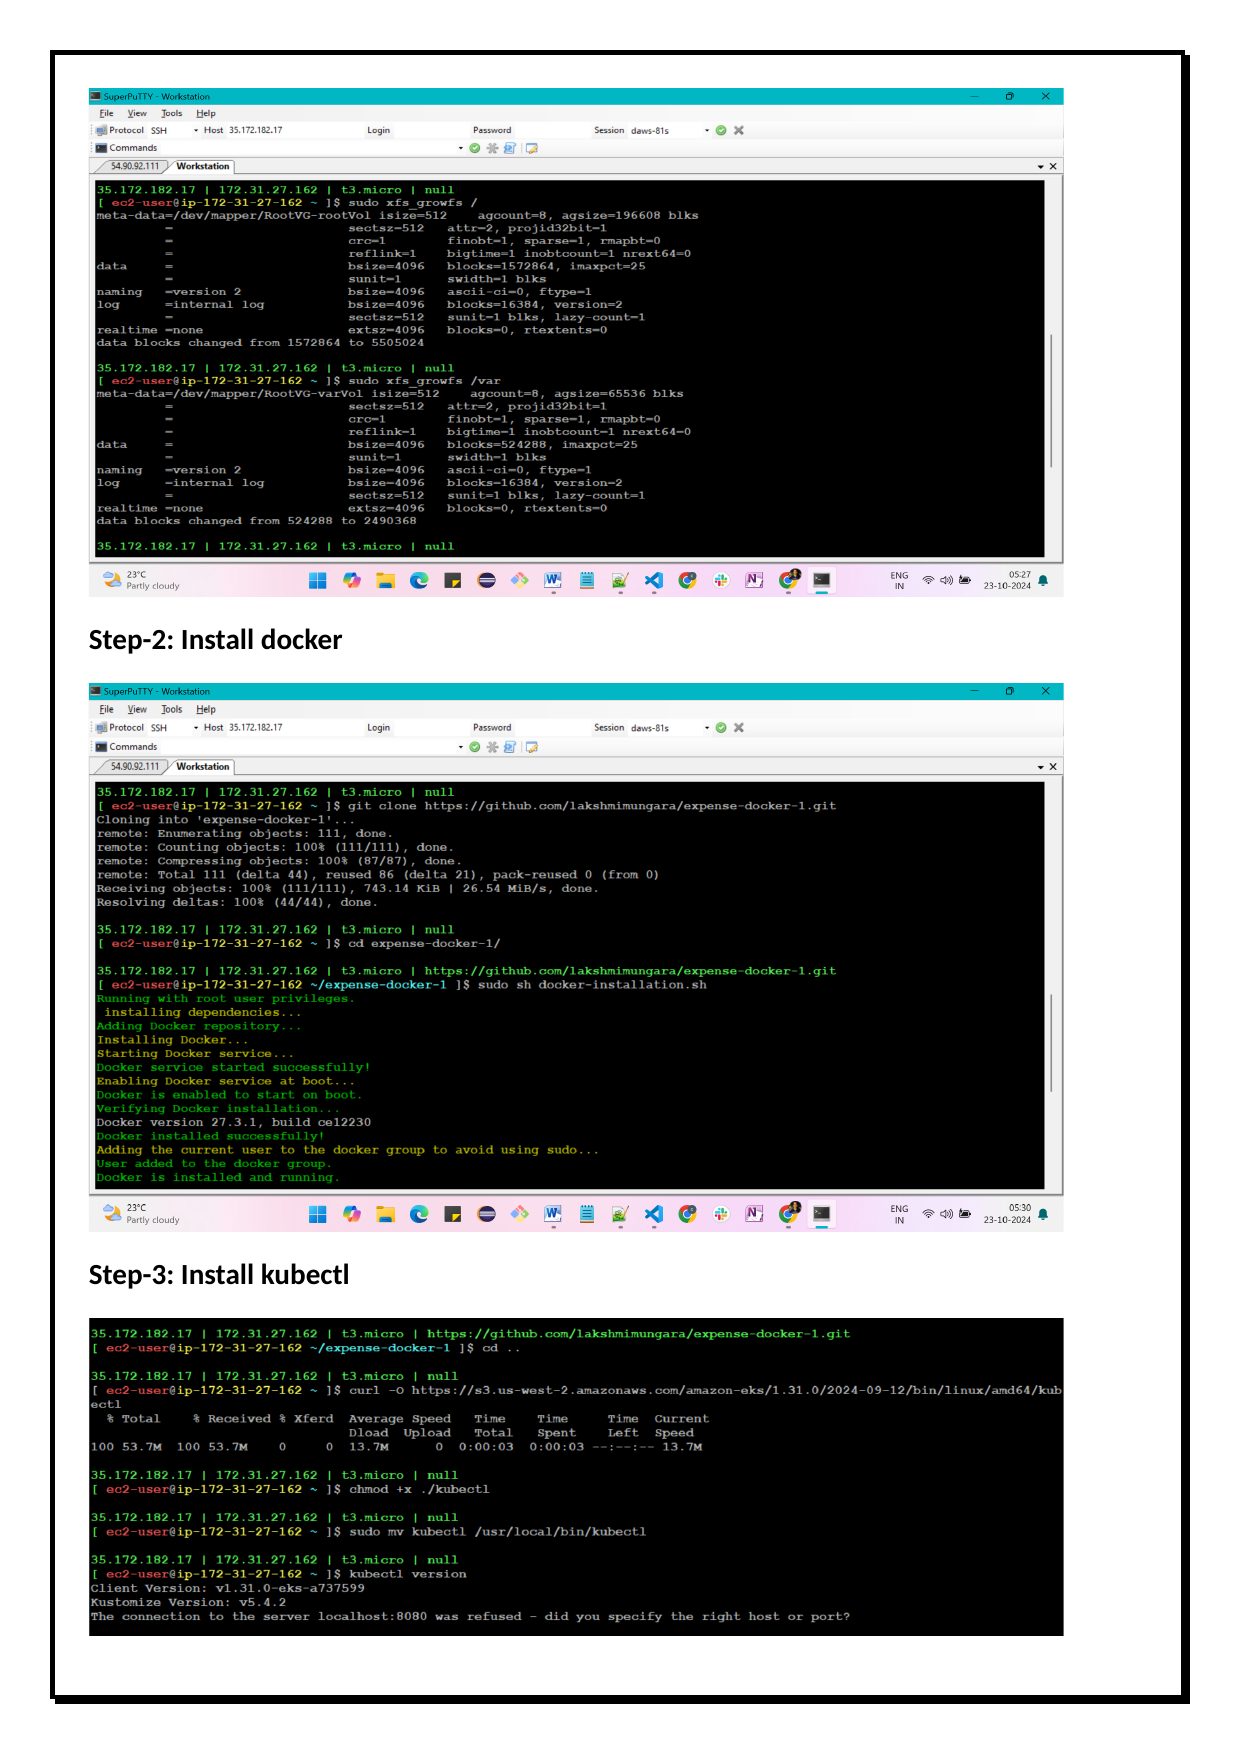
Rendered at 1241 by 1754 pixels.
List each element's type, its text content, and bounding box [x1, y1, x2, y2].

picture [88, 683, 1064, 1232]
text Step-3: Install kubectl [89, 1256, 1147, 1292]
picture [88, 88, 1064, 597]
text Step-2: Install docker [89, 621, 1147, 657]
picture [88, 1318, 1064, 1636]
